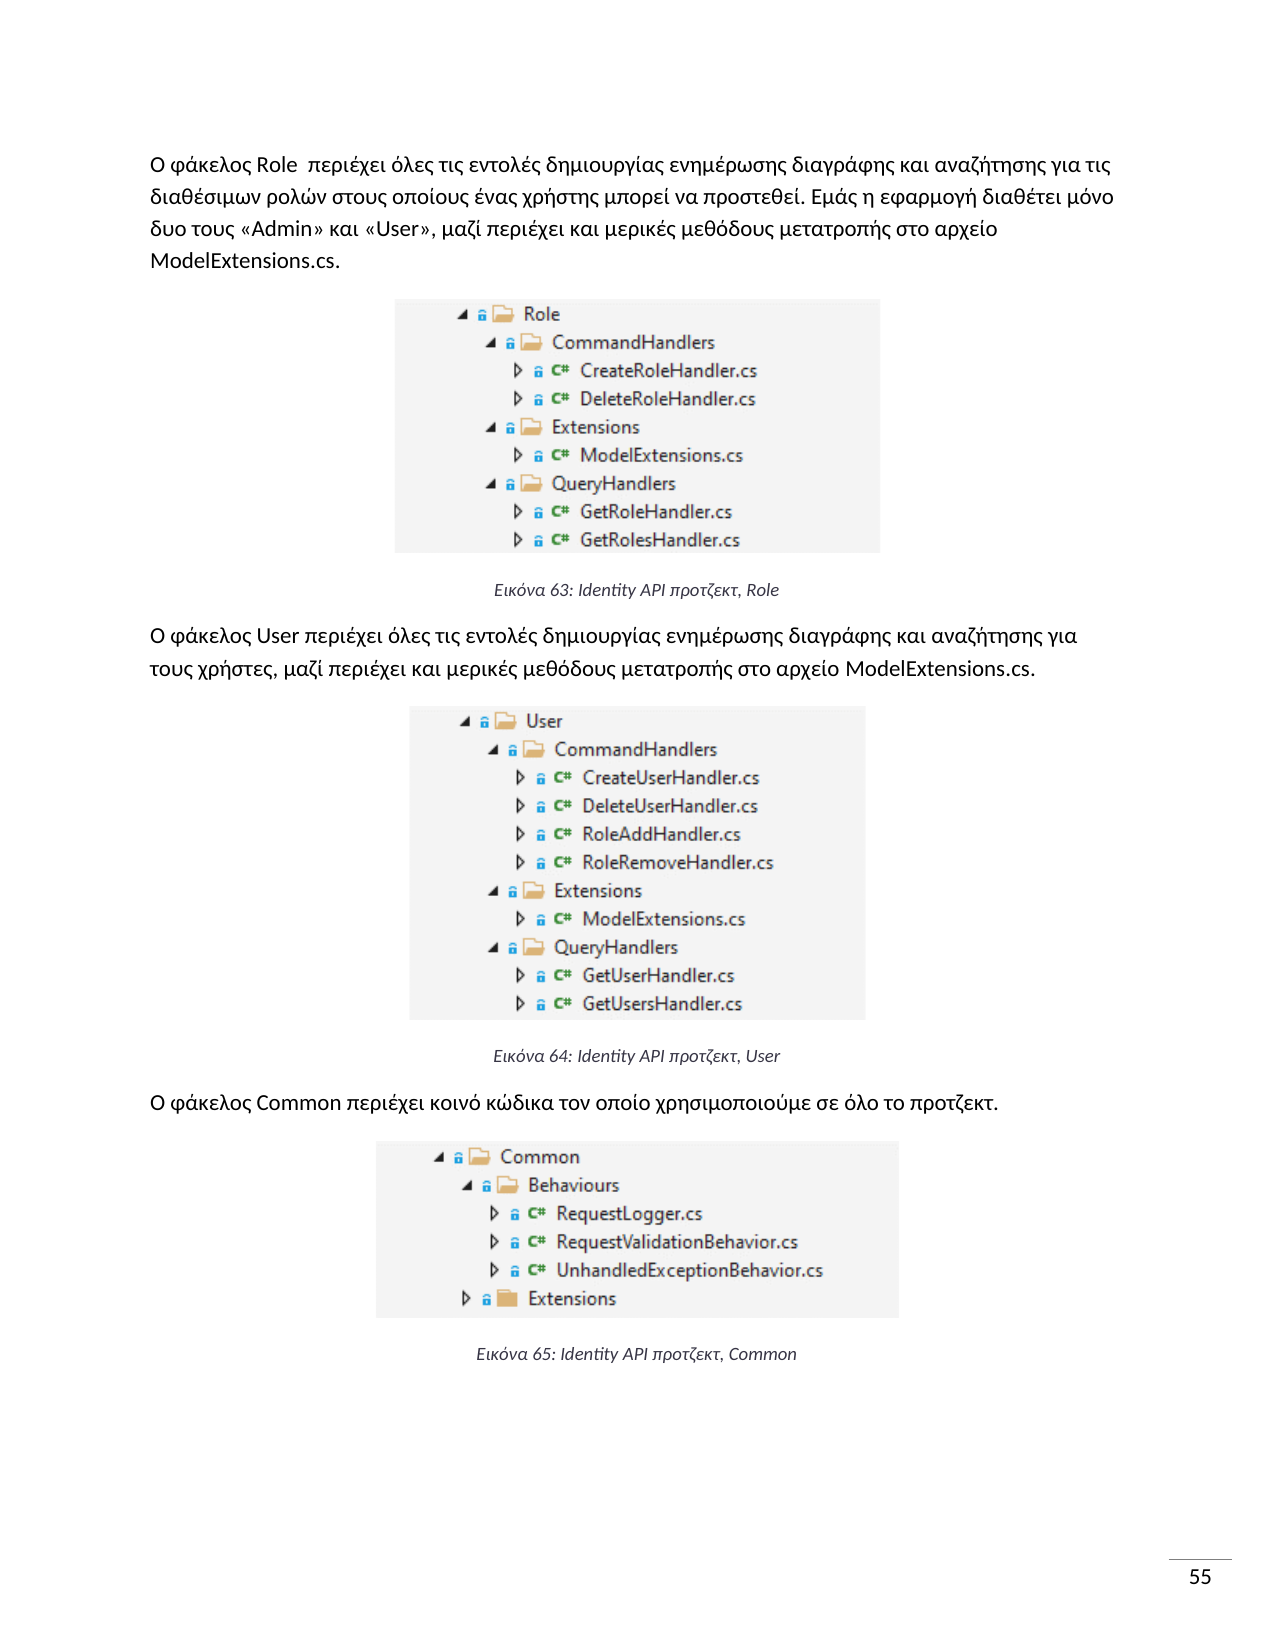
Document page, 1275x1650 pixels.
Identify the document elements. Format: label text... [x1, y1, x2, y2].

text Ο φάκελος Role περιέχει όλες τις εντολές δημιουργίας ενημέρωσης διαγράφης και αναζήτησης για τις διαθέσιμων ρολών στους οποίους ένας χρήστης μπορεί να προστεθεί. Εμάς η εφαρμογή διαθέτει μόνο δυο τους «Admin» και «User», μαζί περιέχει και μερικές μεθόδους μετατροπής στο αρχείο ModelExtensions.cs. [150, 150, 1125, 274]
picture [409, 706, 866, 1020]
picture [375, 1141, 900, 1318]
text Εικόνα 63: Identity API προτζεκτ, Role [150, 578, 1125, 601]
text Ο φάκελος User περιέχει όλες τις εντολές δημιουργίας ενημέρωσης διαγράφης και αναζήτησης για τους χρήστες, μαζί περιέχει και μερικές μεθόδους μετατροπής στο αρχείο ModelExtensions.cs. [150, 621, 1125, 682]
text Εικόνα 65: Identity API προτζεκτ, Common [150, 1342, 1125, 1365]
picture [394, 299, 881, 553]
text Εικόνα 64: Identity API προτζεκτ, User [150, 1044, 1125, 1067]
text Ο φάκελος Common περιέχει κοινό κώδικα τον οποίο χρησιμοποιούμε σε όλο το προτζεκτ. [150, 1088, 1125, 1116]
